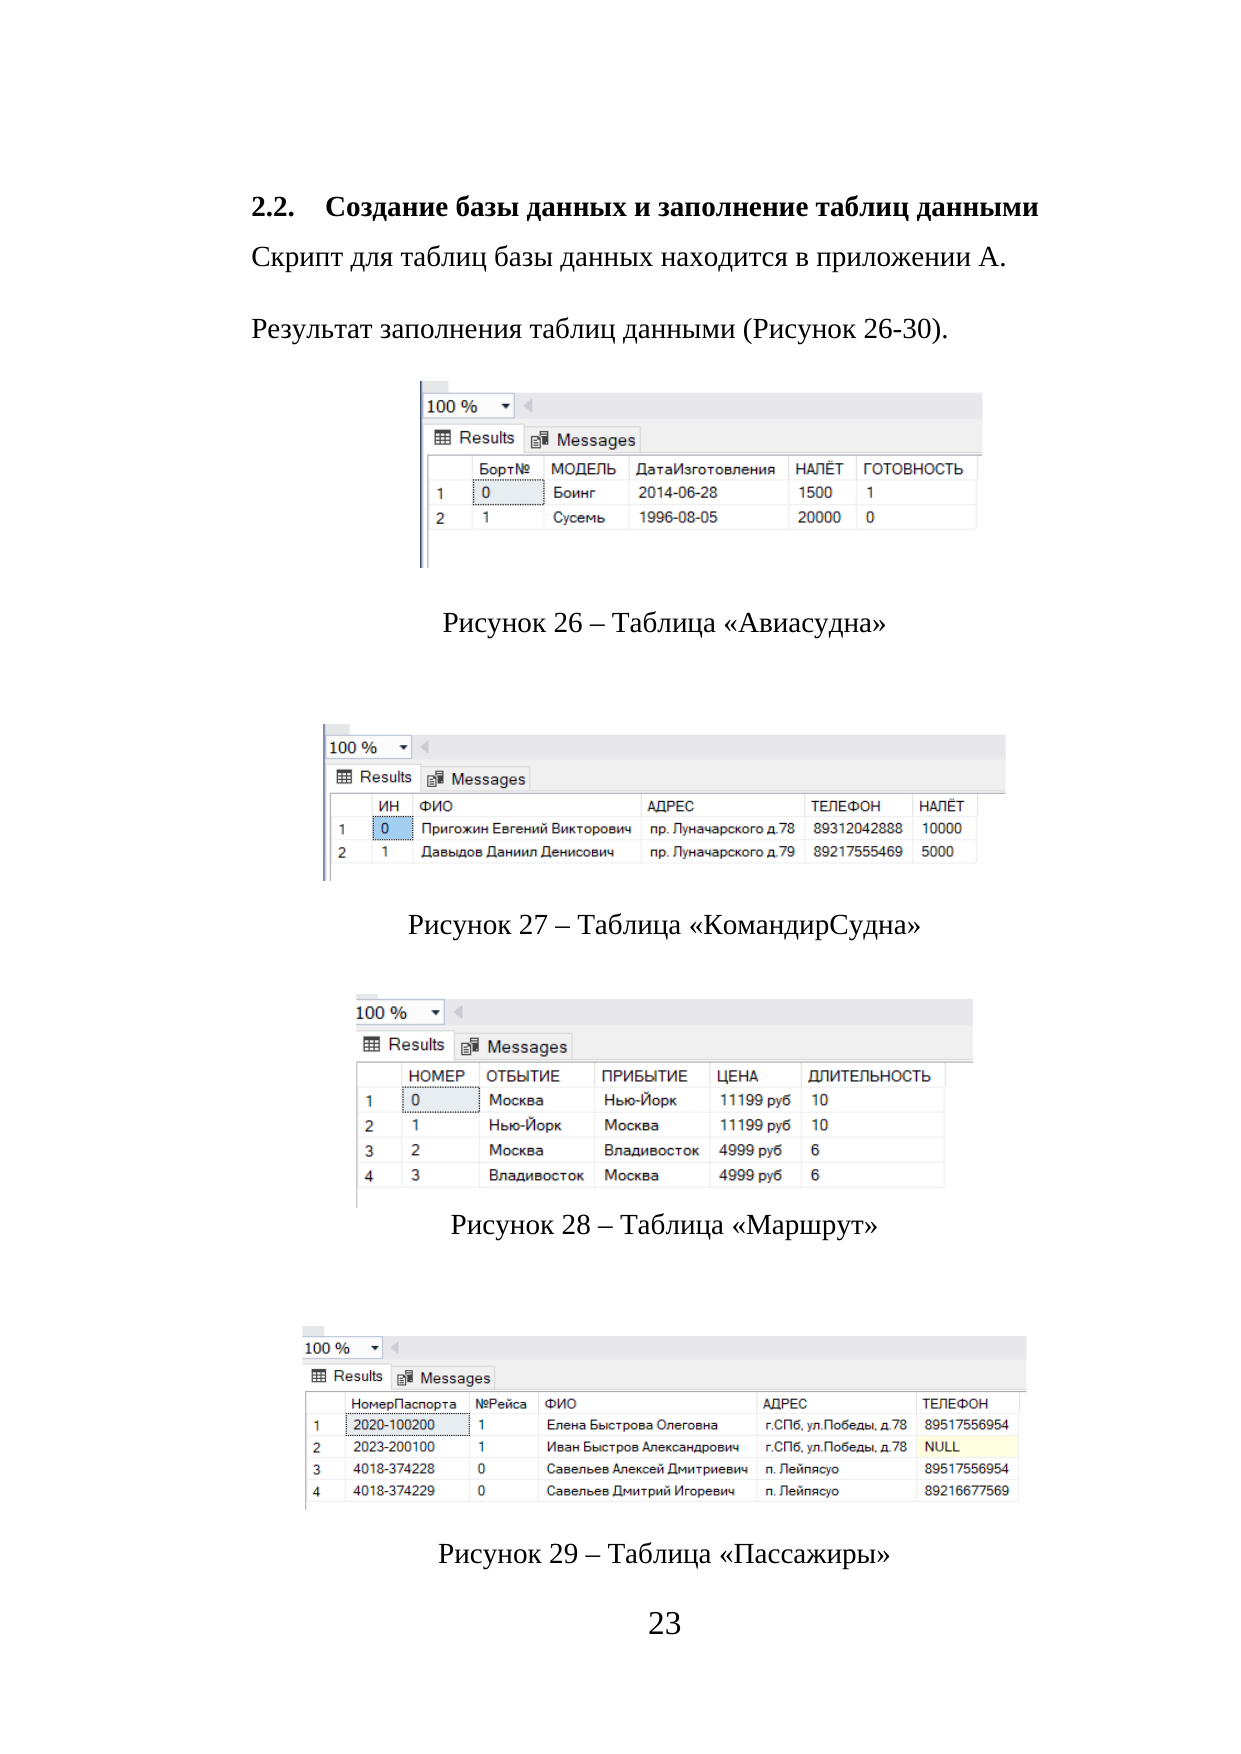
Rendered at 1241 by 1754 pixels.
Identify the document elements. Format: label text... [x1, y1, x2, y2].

text Рисунок 29 – Таблица «Пассажиры» [177, 1536, 1152, 1570]
picture [323, 724, 1006, 881]
text Рисунок 28 – Таблица «Маршрут» [177, 1207, 1152, 1241]
text Рисунок 26 – Таблица «Авиасудна» [177, 606, 1152, 639]
list Результат заполнения таблиц данными (Рисунок 26-30). [177, 311, 1152, 344]
picture [420, 381, 983, 568]
picture [356, 994, 973, 1208]
text Рисунок 27 – Таблица «КомандирСудна» [177, 907, 1152, 940]
list Скрипт для таблиц базы данных находится в приложении А. [177, 239, 1152, 273]
picture [302, 1326, 1027, 1510]
list Создание базы данных и заполнение таблиц данными [251, 189, 1152, 223]
